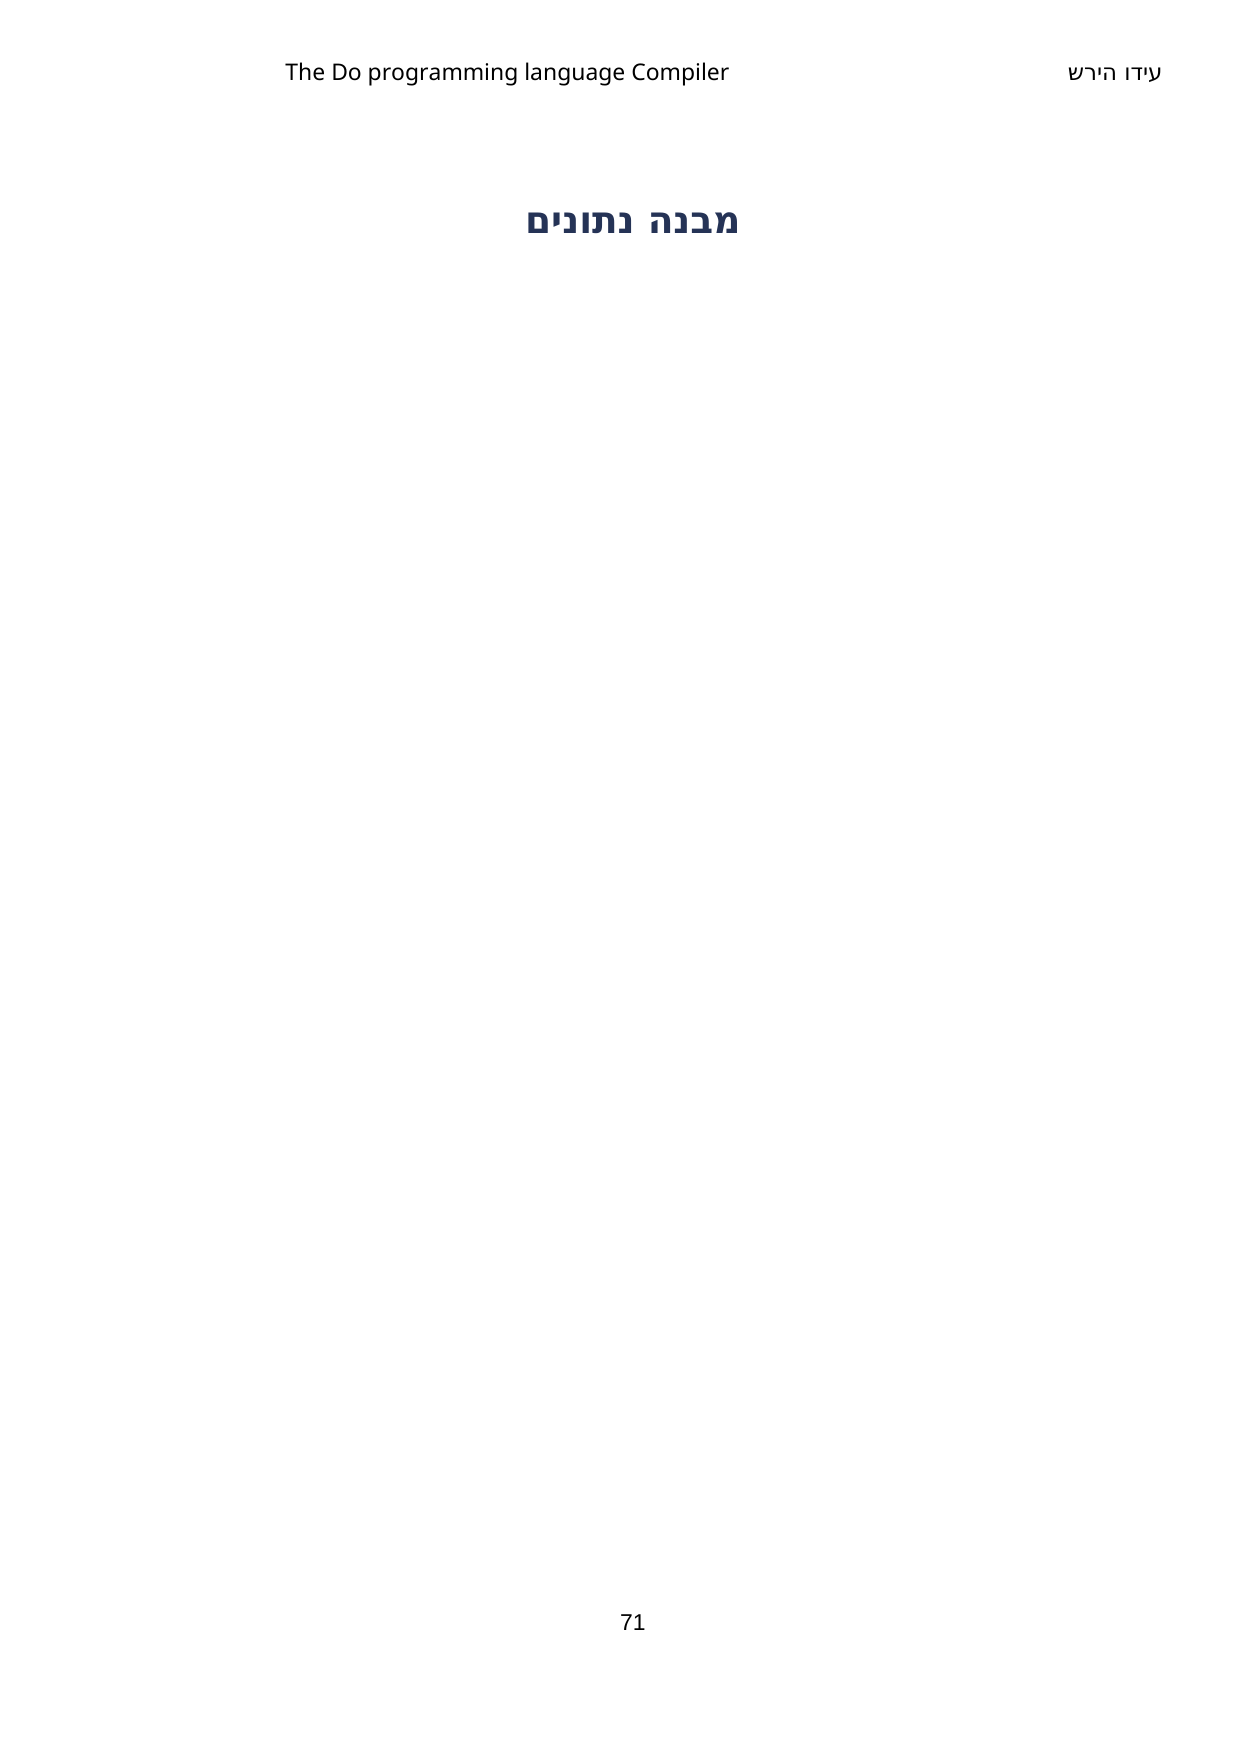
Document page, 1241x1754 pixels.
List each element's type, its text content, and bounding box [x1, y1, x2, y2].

subtitle מבנה נתונים [103, 198, 1162, 242]
